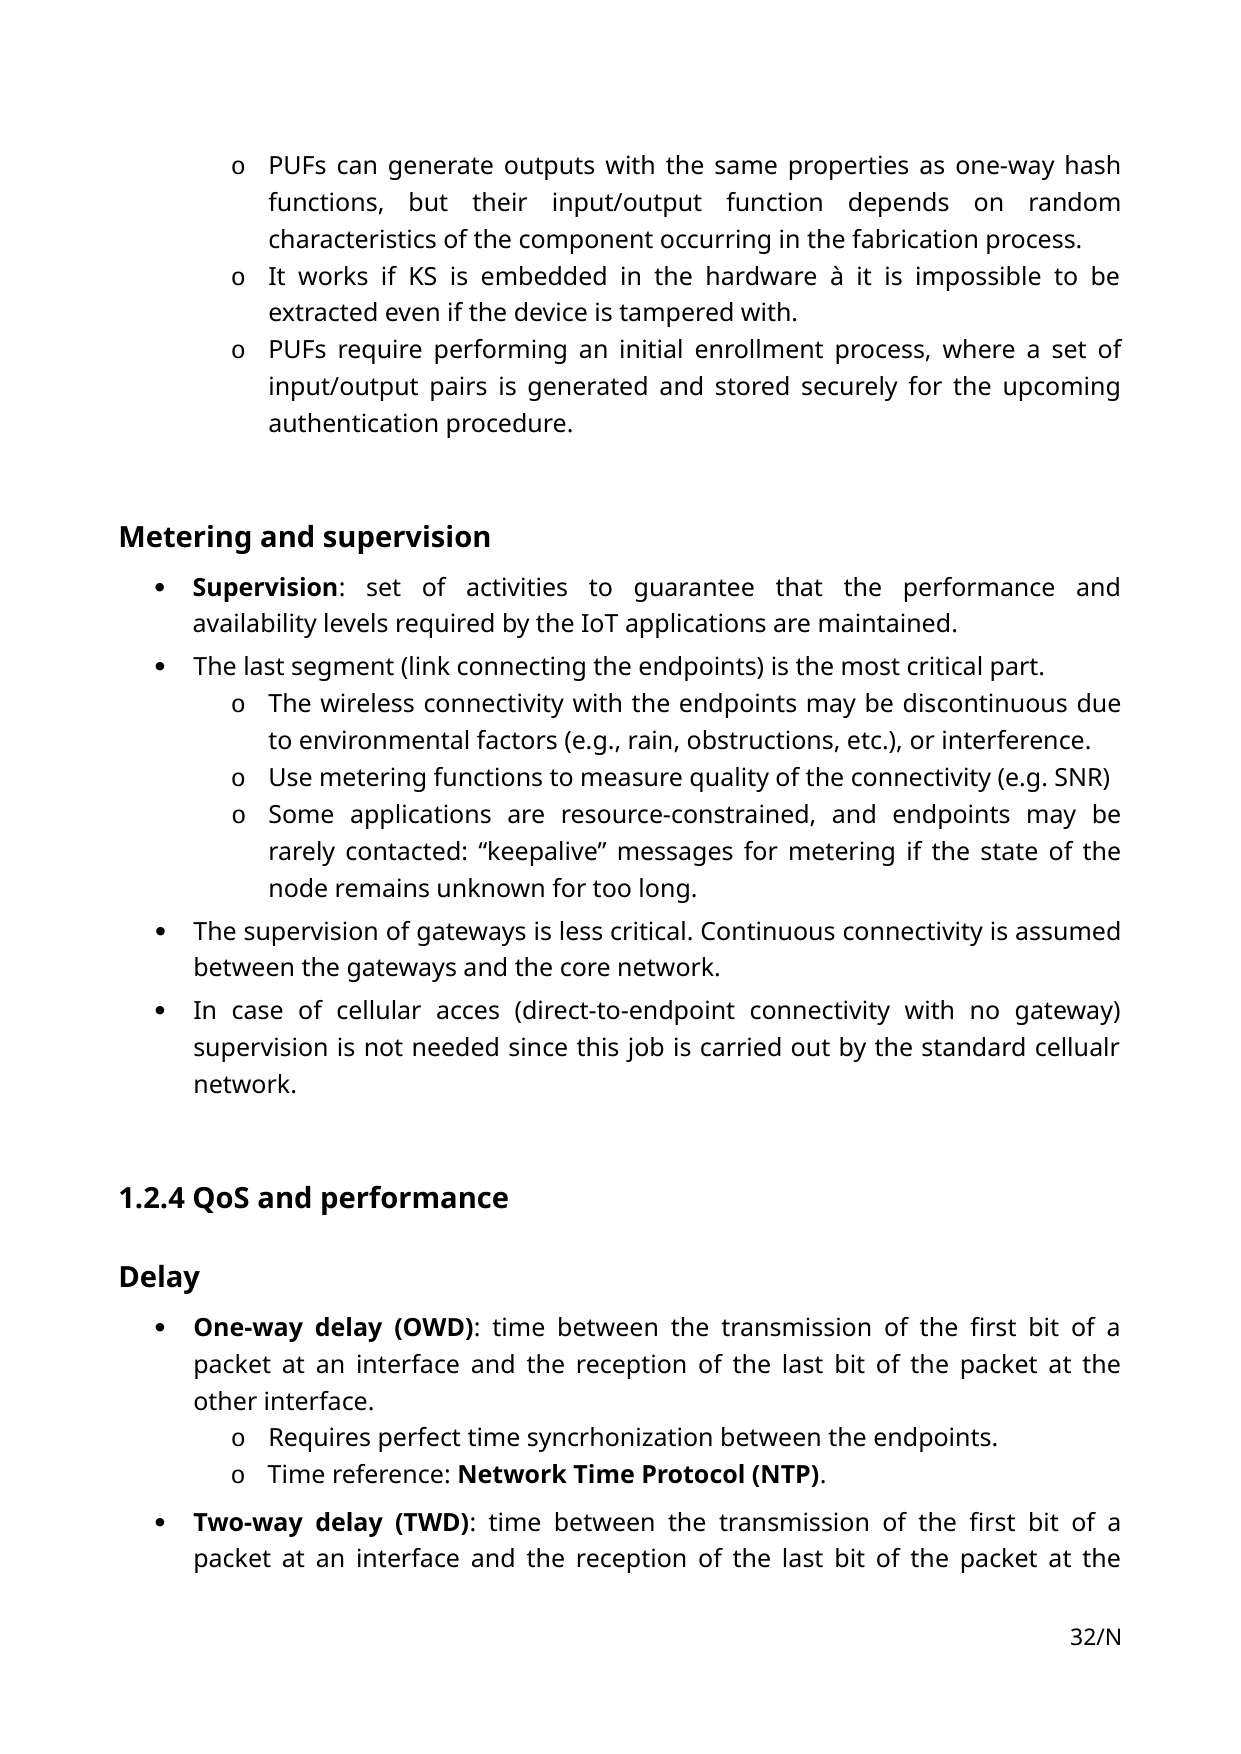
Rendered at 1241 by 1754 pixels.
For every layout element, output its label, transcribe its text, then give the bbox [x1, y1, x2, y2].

list PUFs require performing an initial enrollment process, where a set of input/output pairs is generated and stored securely for the upcoming authentication procedure. [231, 332, 1122, 440]
list It works if KS is embedded in the hardware à it is impossible to be extracted even if the device is tampered with. [231, 258, 1122, 329]
text Delay [118, 1256, 1122, 1296]
list The wireless connectivity with the endpoints may be discontinuous due to environmental factors (e.g., rain, obstructions, etc.), or interference. [231, 686, 1122, 757]
list Some applications are resource-constrained, and endpoints may be rarely contacted: “keepalive” messages for metering if the state of the node remains unknown for too long. [231, 796, 1122, 904]
text Metering and supervision [118, 516, 1122, 556]
subtitle 1.2.4 QoS and performance [118, 1177, 1122, 1217]
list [156, 1504, 1122, 1575]
list One-way delay (OWD): time between the transmission of the first bit of a packet at an interface and the reception of the last bit of the packet at the other interface. [156, 1310, 1122, 1417]
list The supervision of gateways is less critical. Continuous connectivity is assumed between the gateways and the core network. [156, 913, 1122, 984]
list In case of cellular acces (direct-to-endpoint connectivity with no gateway) supervision is not needed since this job is carried out by the standard cellualr network. [156, 993, 1122, 1101]
list Time reference: Network Time Protocol (NTP). [230, 1457, 1122, 1491]
list Supervision: set of activities to guarantee that the performance and availability levels required by the IoT applications are maintained. [155, 569, 1122, 640]
list Requires perfect time syncrhonization between the endpoints. [231, 1420, 1122, 1454]
list The last segment (link connecting the endpoints) is the most critical part. [156, 649, 1122, 683]
list PUFs can generate outputs with the same properties as one-way hash functions, but their input/output function depends on random characteristics of the component occurring in the fabrication process. [231, 148, 1122, 255]
list Use metering functions to measure quality of the connectivity (e.g. SNR) [231, 759, 1122, 794]
